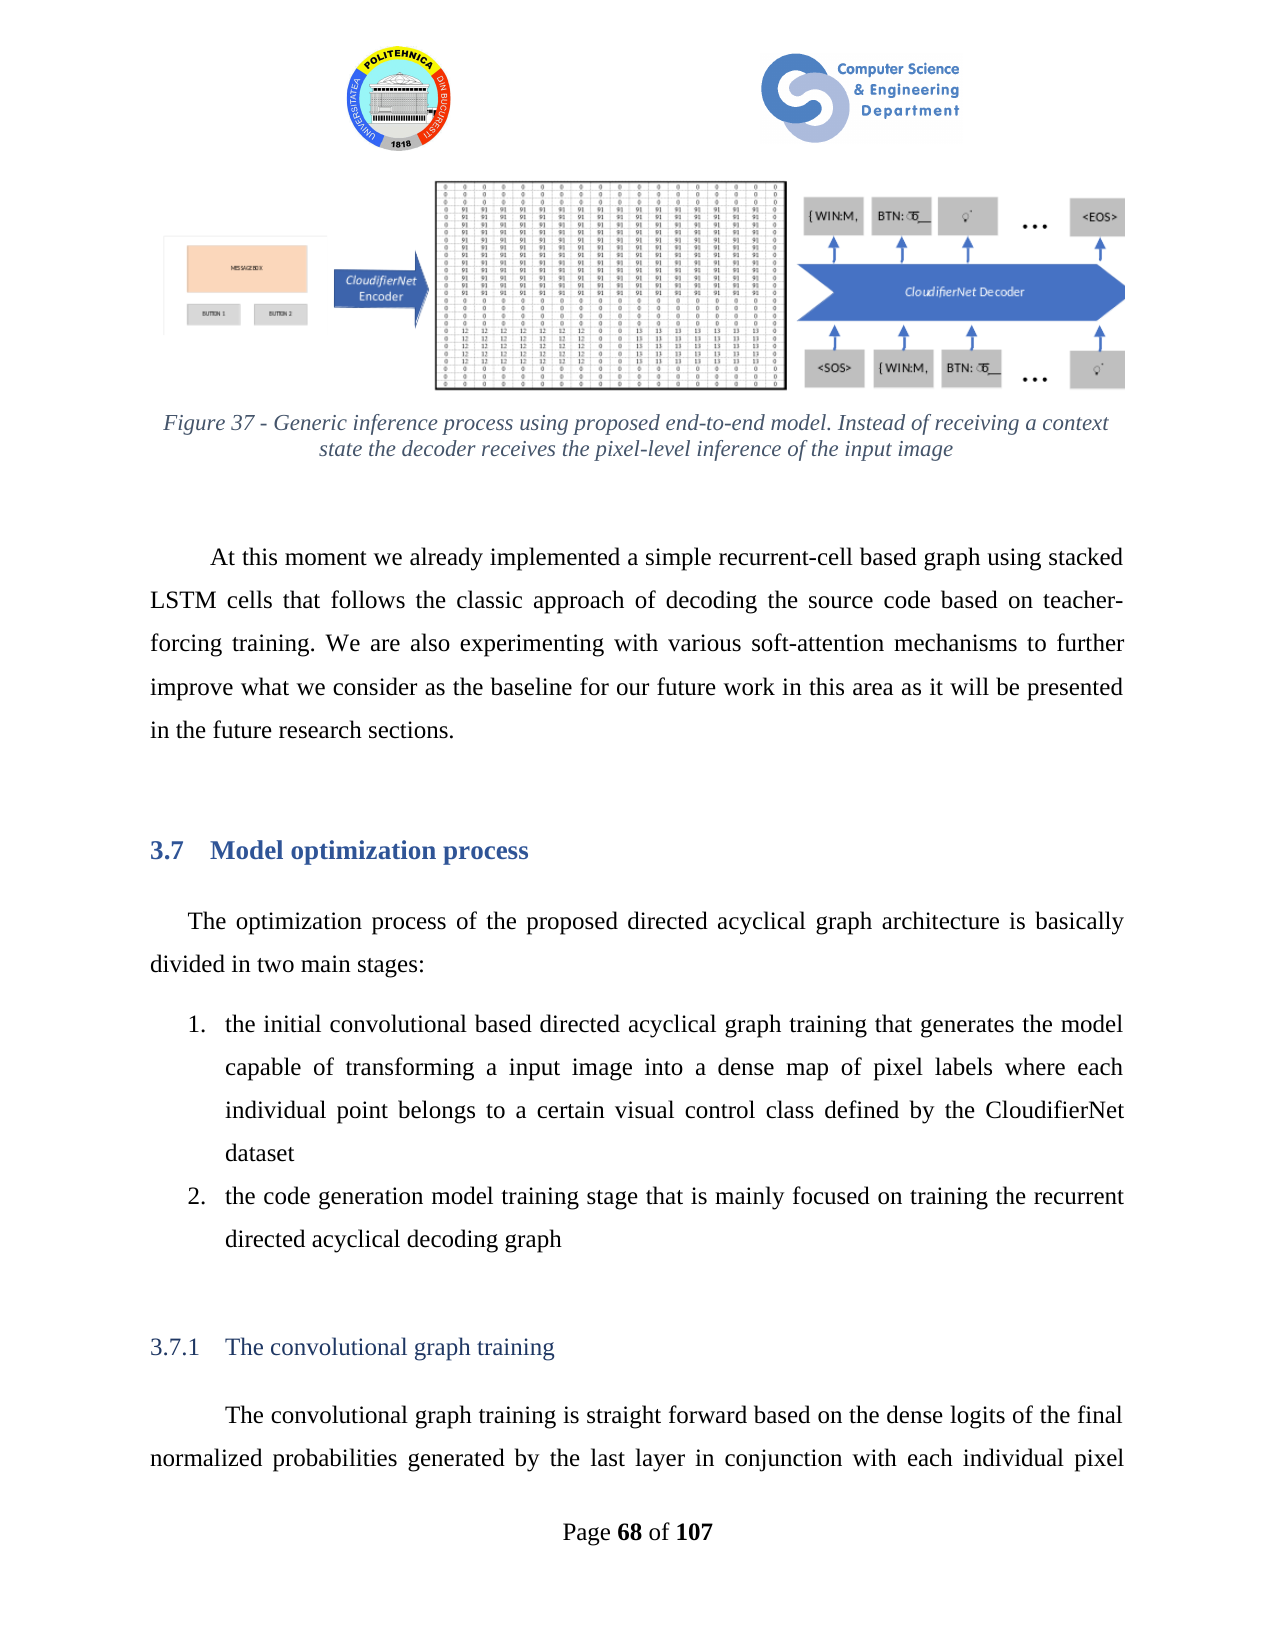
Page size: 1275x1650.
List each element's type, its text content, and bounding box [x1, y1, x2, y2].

text At this moment we already implemented a simple recurrent-cell based graph using stacked LSTM cells that follows the classic approach of decoding the source code based on teacher-forcing training. We are also experimenting with various soft-attention mechanisms to further improve what we consider as the baseline for our future work in this area as it will be presented in the future research sections. [150, 542, 1125, 743]
text The optimization process of the proposed directed acyclical graph architecture is basically divided in two main stages: [150, 906, 1125, 978]
subtitle The convolutional graph training [150, 1332, 1125, 1361]
list the initial convolutional based directed acyclical graph training that generates the model capable of transforming a input image into a dense map of pixel labels where each individual point belongs to a certain visual control class defined by the CloudifierNet dataset [187, 1009, 1125, 1167]
picture [346, 46, 451, 151]
picture [760, 53, 963, 144]
list the code generation model training stage that is mainly focused on training the recurrent directed acyclical decoding graph [187, 1181, 1125, 1253]
subtitle Model optimization process [150, 834, 1125, 866]
